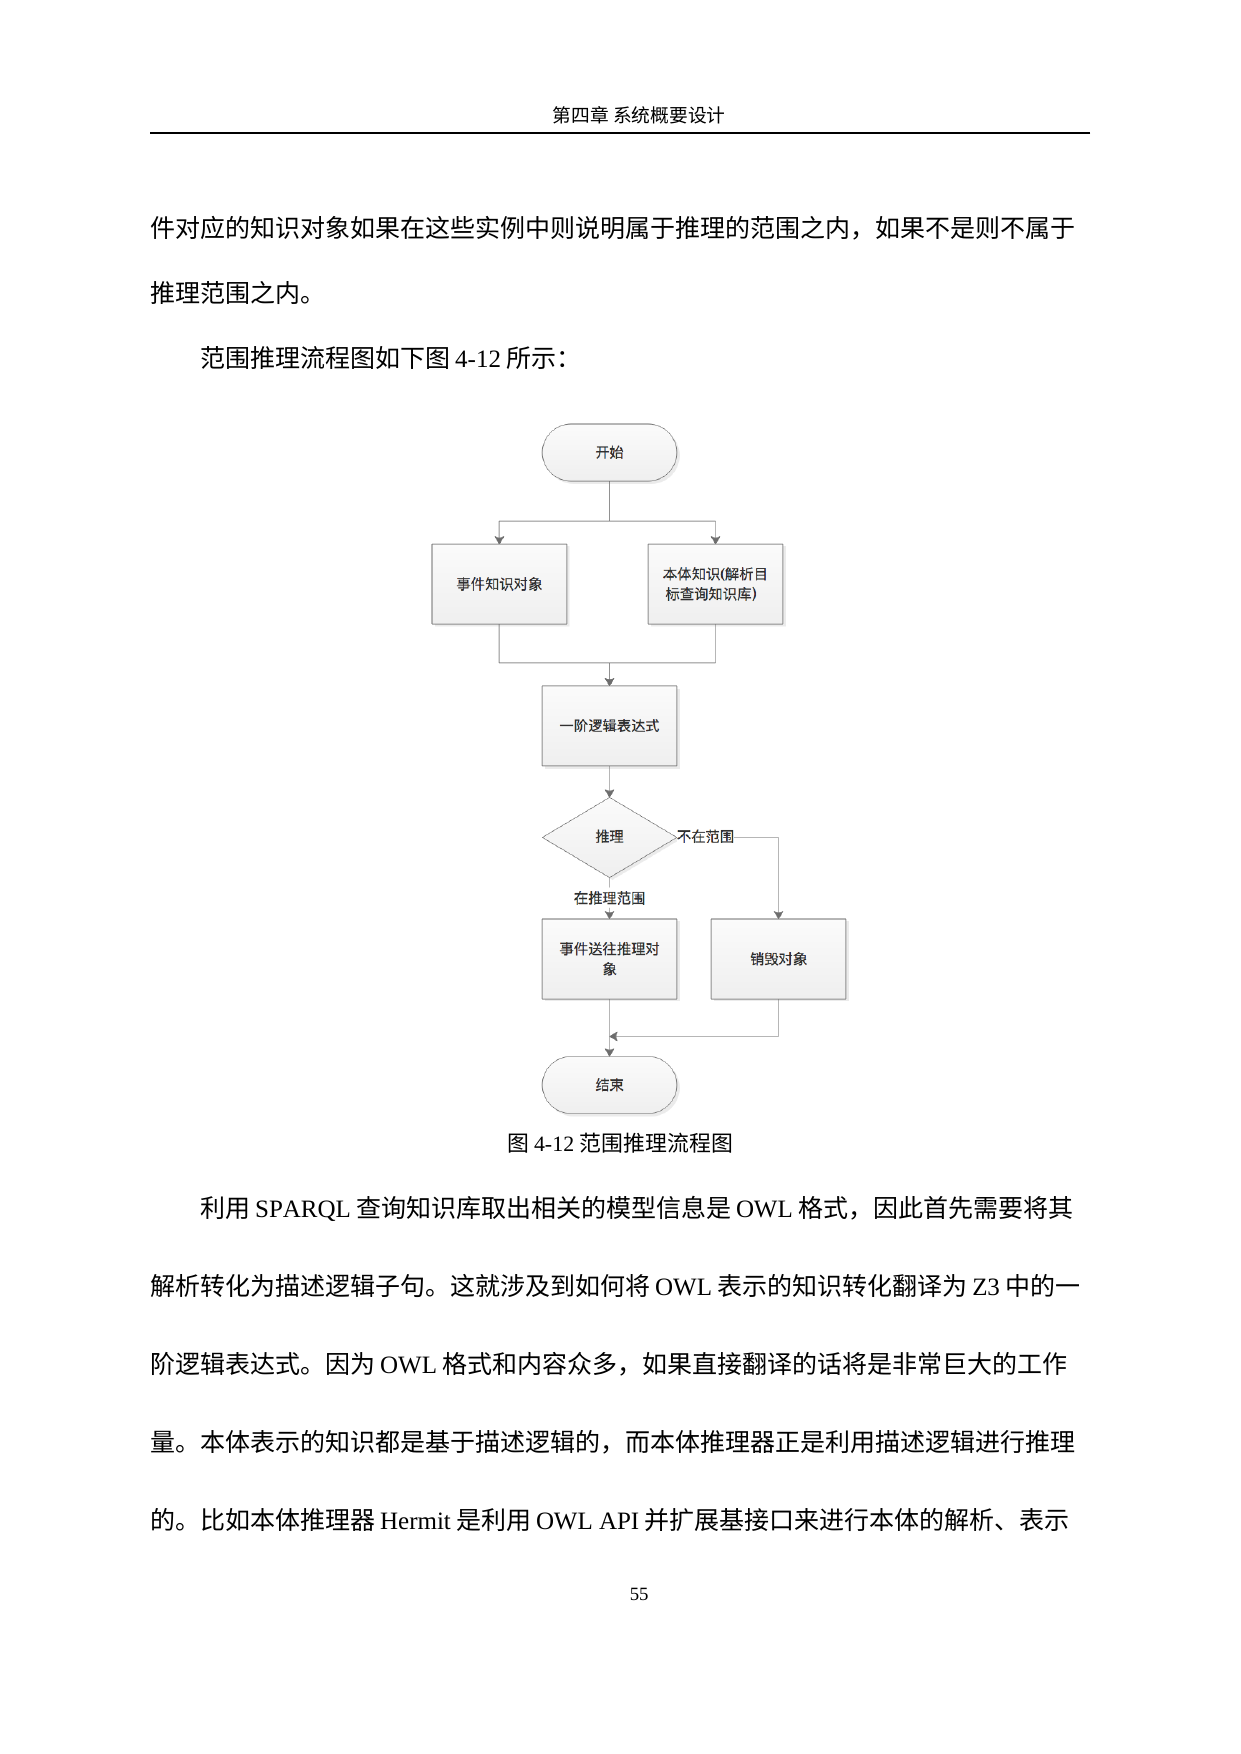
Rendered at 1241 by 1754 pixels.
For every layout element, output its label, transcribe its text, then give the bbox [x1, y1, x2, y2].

text 图4-12 范围推理流程图 [150, 1125, 1090, 1158]
text 范围推理流程图如下图4-12所示： [150, 324, 1090, 389]
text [150, 1174, 1090, 1551]
picture [325, 410, 915, 1124]
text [150, 194, 1090, 324]
